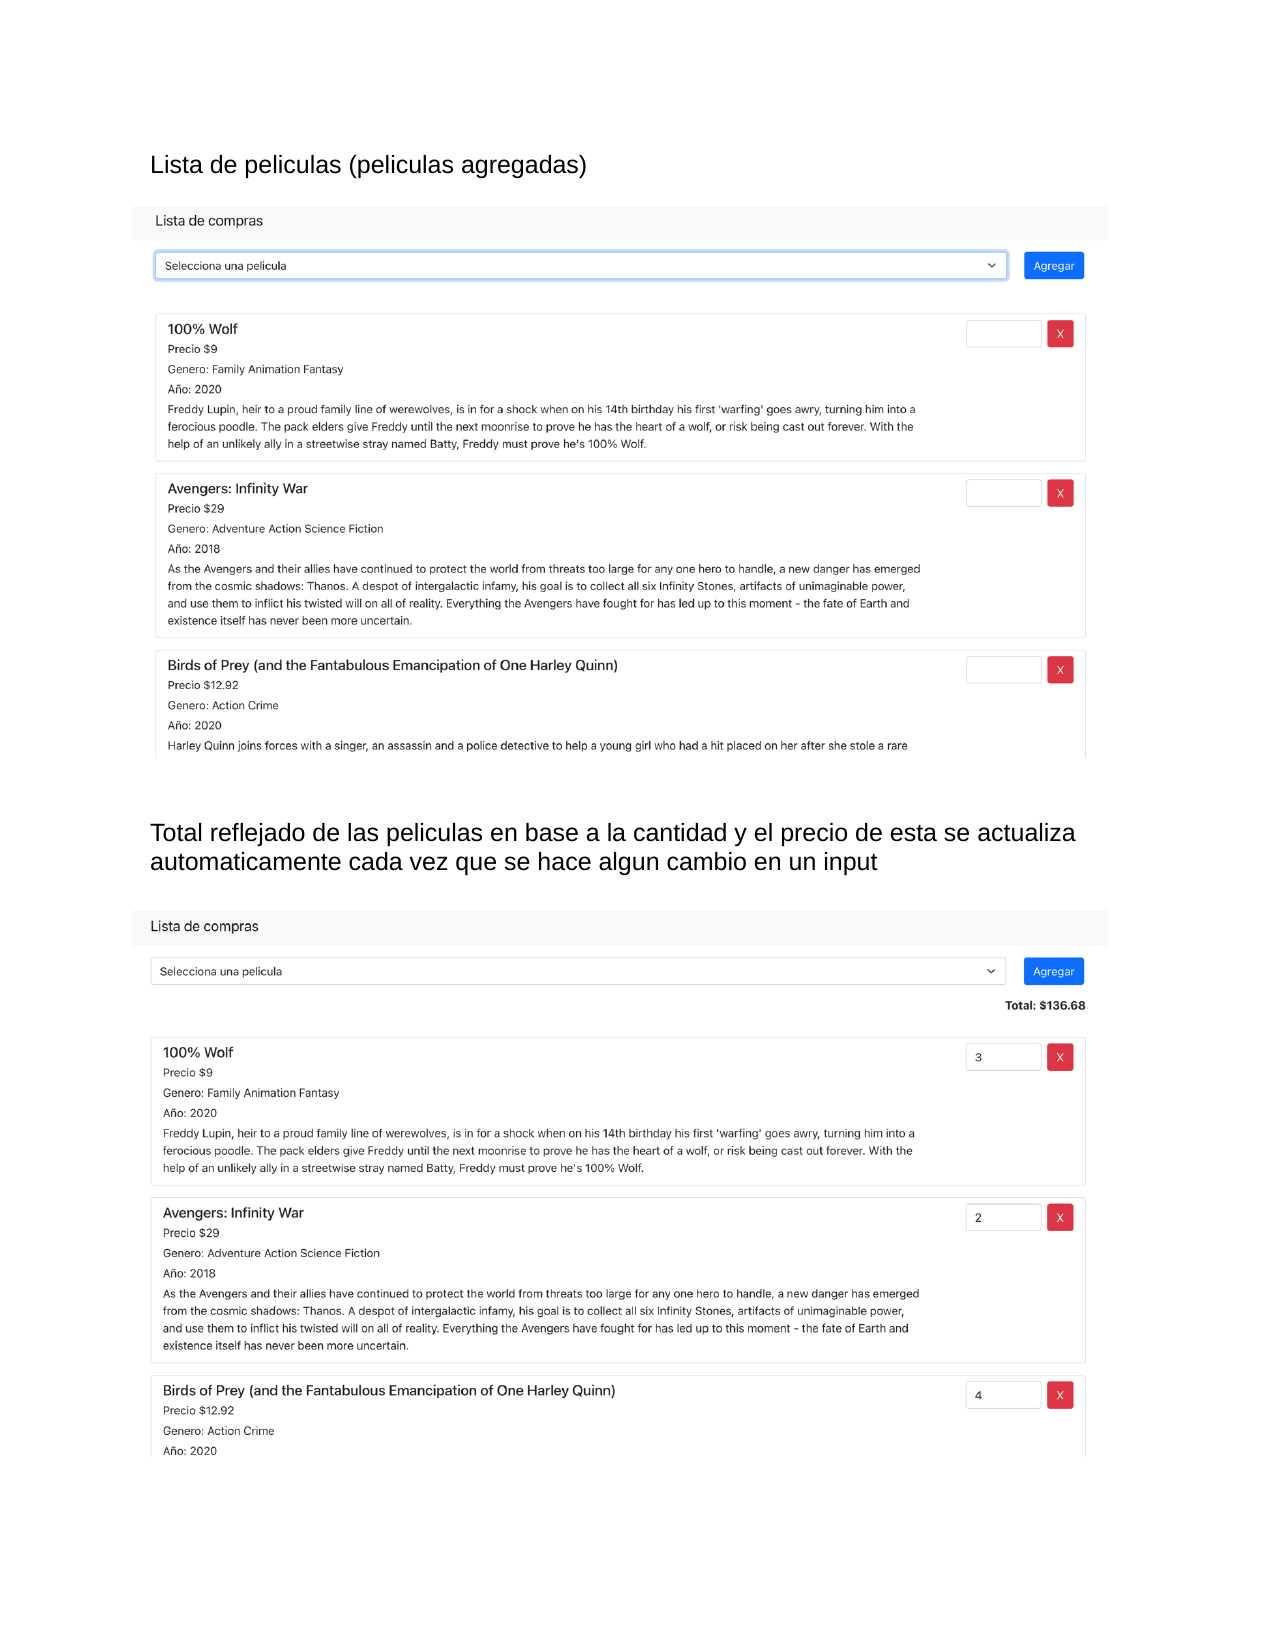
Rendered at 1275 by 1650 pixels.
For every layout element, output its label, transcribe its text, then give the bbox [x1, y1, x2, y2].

picture [132, 910, 1108, 1457]
text Total reflejado de las peliculas en base a la cantidad y el precio de esta se actualiza automaticamente cada vez que se hace algun cambio en un input [150, 818, 1125, 876]
picture [132, 206, 1108, 758]
text Lista de peliculas (peliculas agregadas) [150, 150, 1125, 179]
